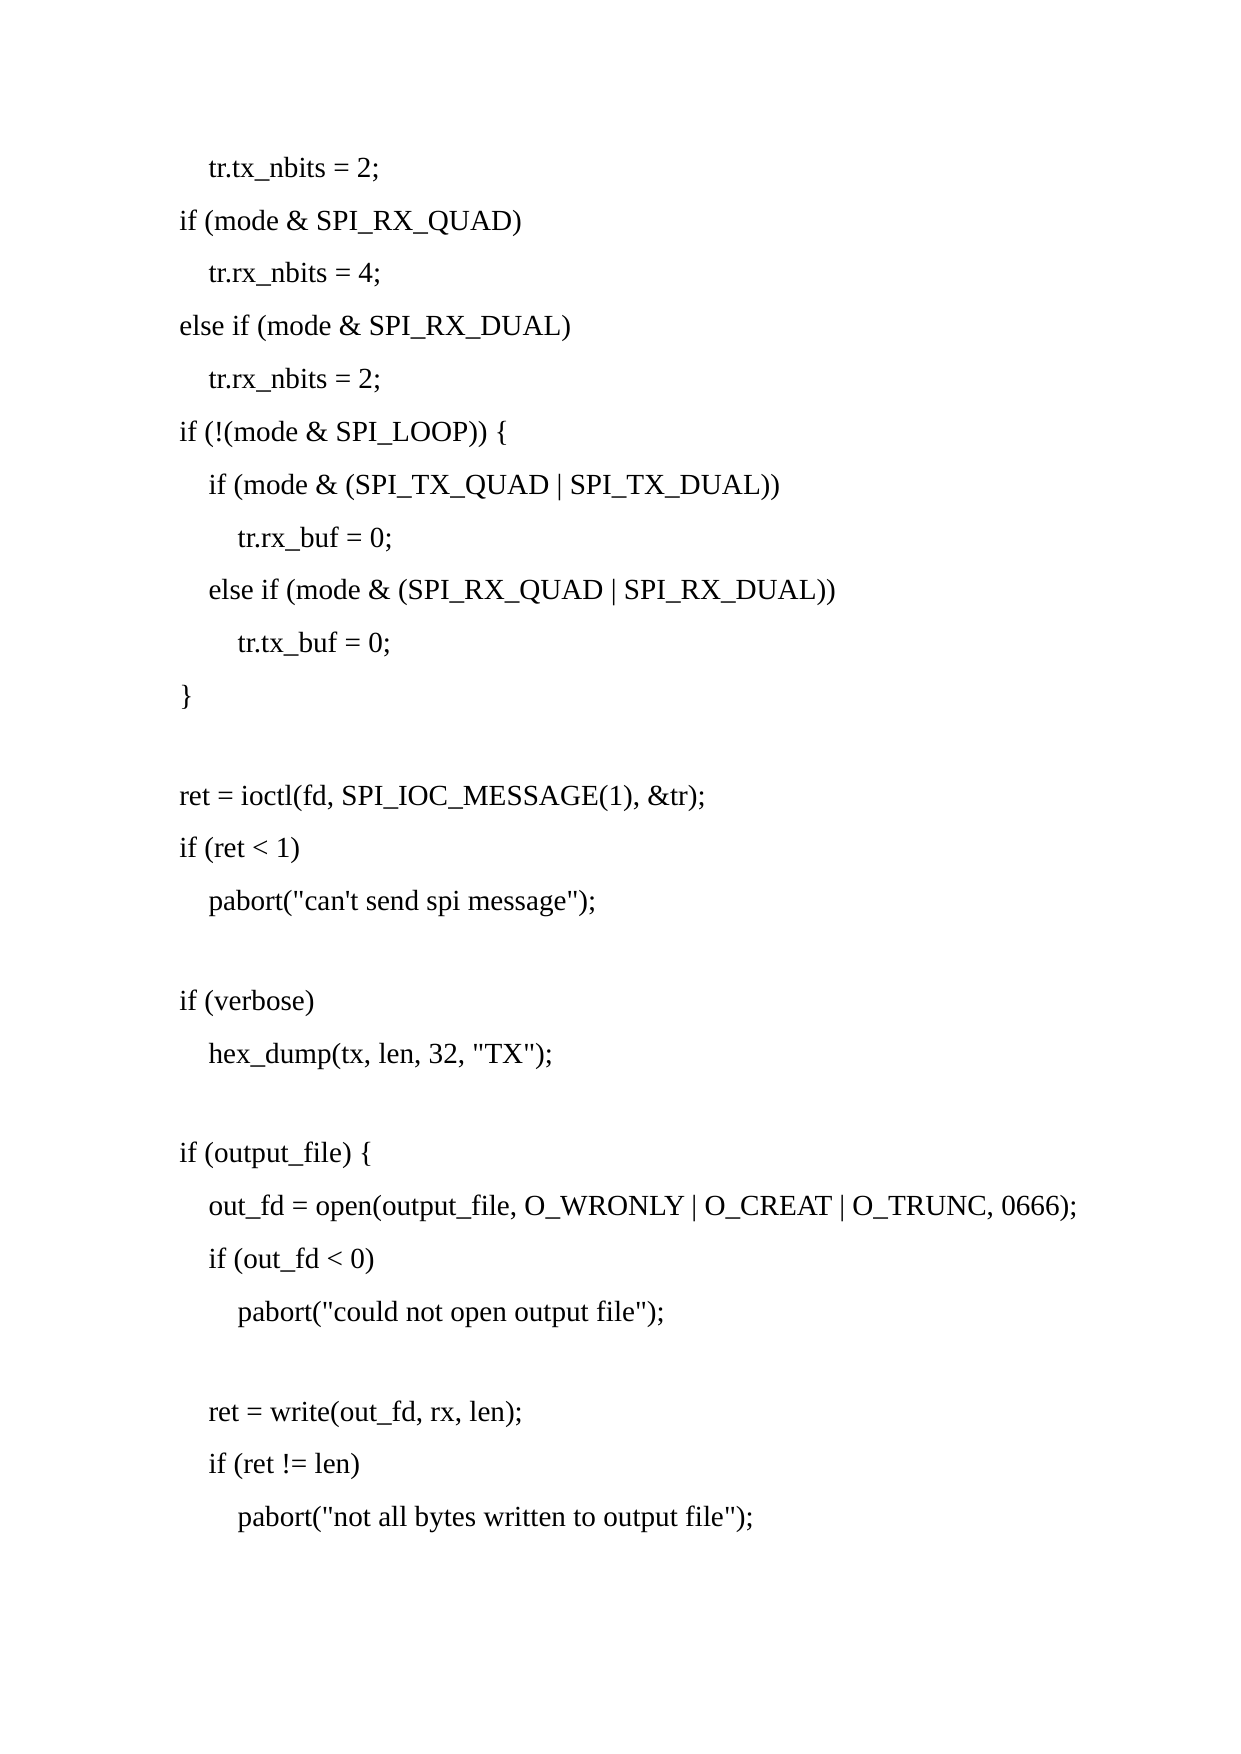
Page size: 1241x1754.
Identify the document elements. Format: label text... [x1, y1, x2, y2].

text else if (mode & SPI_RX_DUAL) [150, 308, 1090, 342]
text tr.rx_buf = 0; [150, 520, 1090, 553]
text if (ret != len) [150, 1447, 1090, 1480]
text if (mode & (SPI_TX_QUAD | SPI_TX_DUAL)) [150, 467, 1090, 500]
text } [150, 678, 1090, 712]
text tr.rx_nbits = 2; [150, 361, 1090, 395]
text if (out_fd < 0) [150, 1241, 1090, 1275]
text ret = ioctl(fd, SPI_IOC_MESSAGE(1), &tr); [150, 778, 1090, 811]
text ret = write(out_fd, rx, len); [150, 1394, 1090, 1427]
text pabort("not all bytes written to output file"); [150, 1499, 1090, 1533]
text pabort("could not open output file"); [150, 1294, 1090, 1328]
text if (verbose) [150, 983, 1090, 1017]
text hex_dump(tx, len, 32, "TX"); [150, 1036, 1090, 1069]
text if (output_file) { [150, 1136, 1090, 1169]
text tr.tx_buf = 0; [150, 625, 1090, 659]
text if (ret < 1) [150, 831, 1090, 864]
text pabort("can't send spi message"); [150, 883, 1090, 917]
text tr.rx_nbits = 4; [150, 256, 1090, 289]
text if (!(mode & SPI_LOOP)) { [150, 414, 1090, 448]
text tr.tx_nbits = 2; [150, 150, 1090, 183]
text else if (mode & (SPI_RX_QUAD | SPI_RX_DUAL)) [150, 572, 1090, 606]
text out_fd = open(output_file, O_WRONLY | O_CREAT | O_TRUNC, 0666); [150, 1188, 1090, 1222]
text if (mode & SPI_RX_QUAD) [150, 203, 1090, 236]
